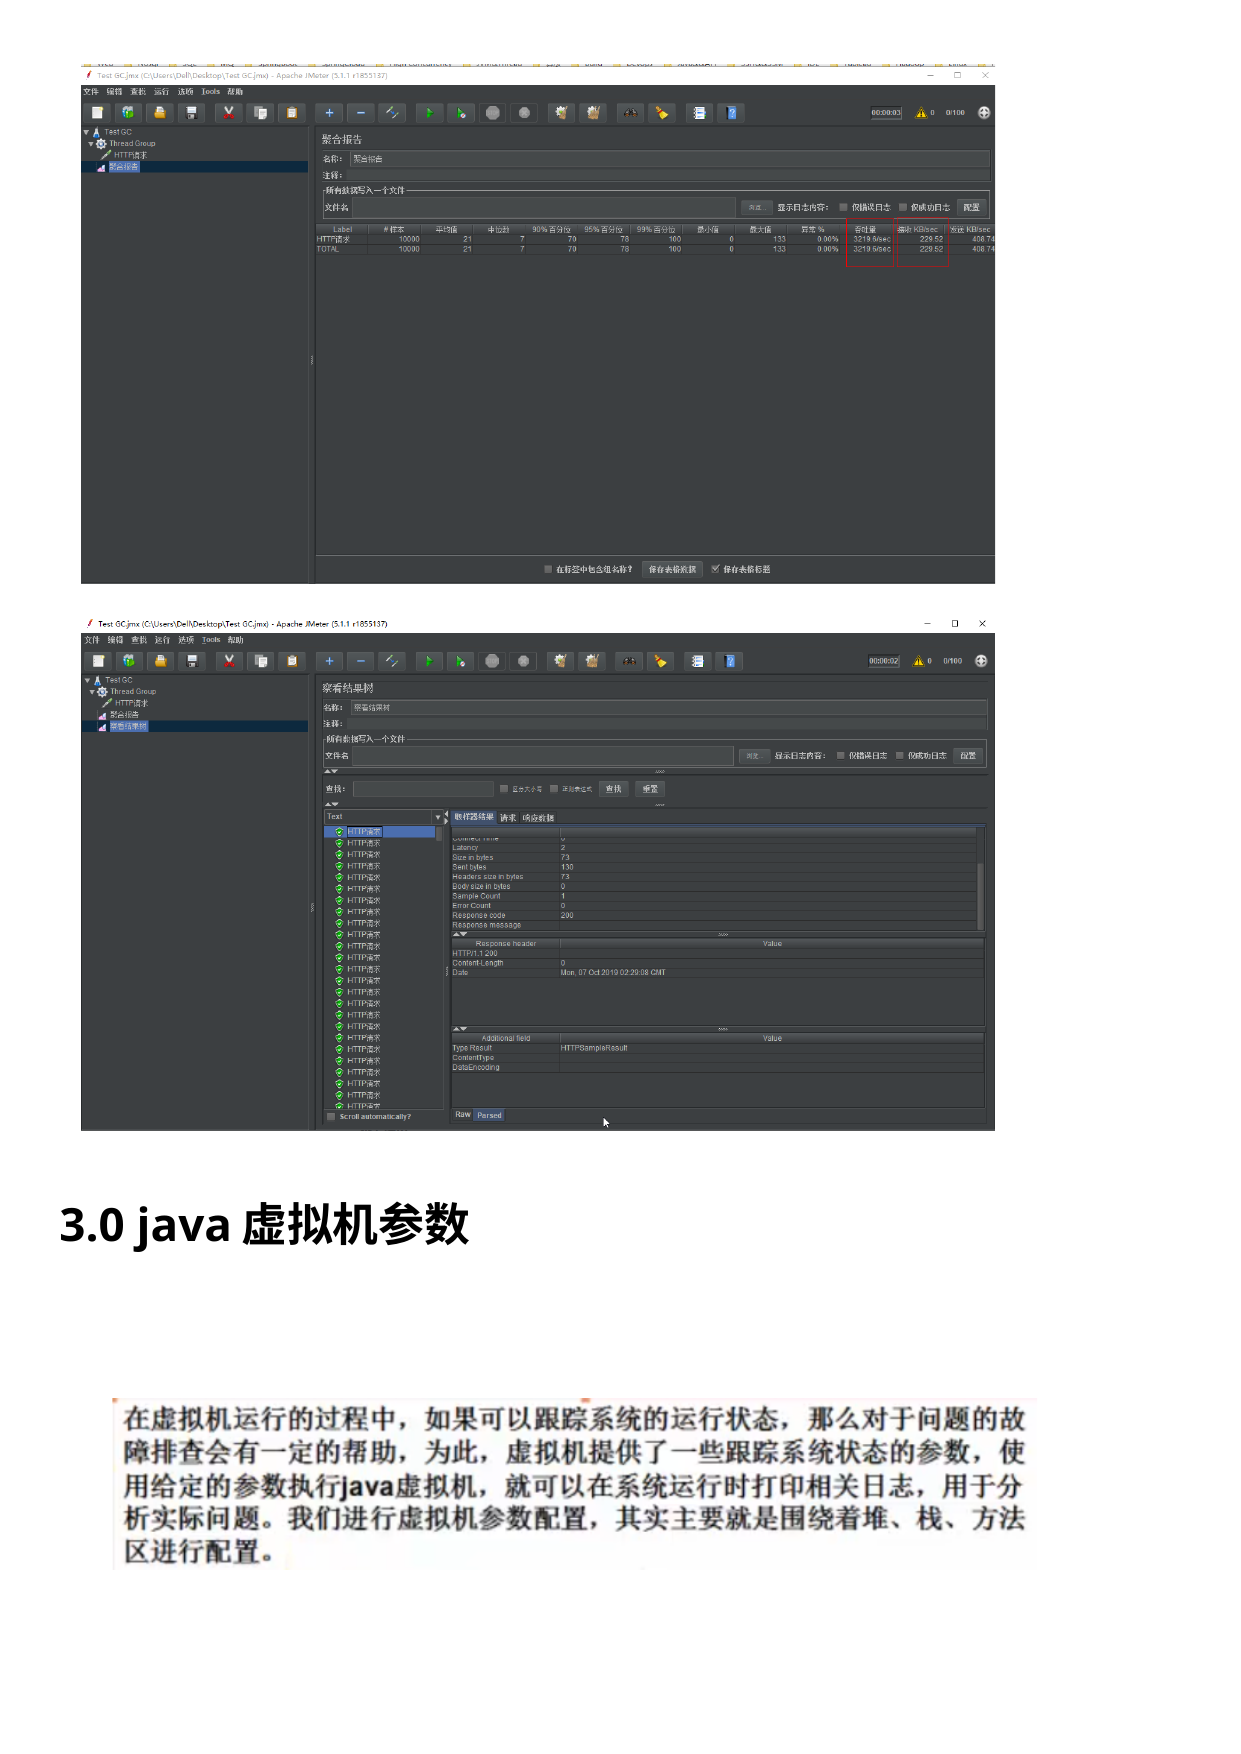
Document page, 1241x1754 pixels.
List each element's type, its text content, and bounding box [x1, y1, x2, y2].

picture [81, 617, 995, 1131]
picture [112, 1398, 1038, 1570]
subtitle 3.0 java虚拟机参数 [59, 1172, 1181, 1270]
picture [81, 64, 996, 584]
